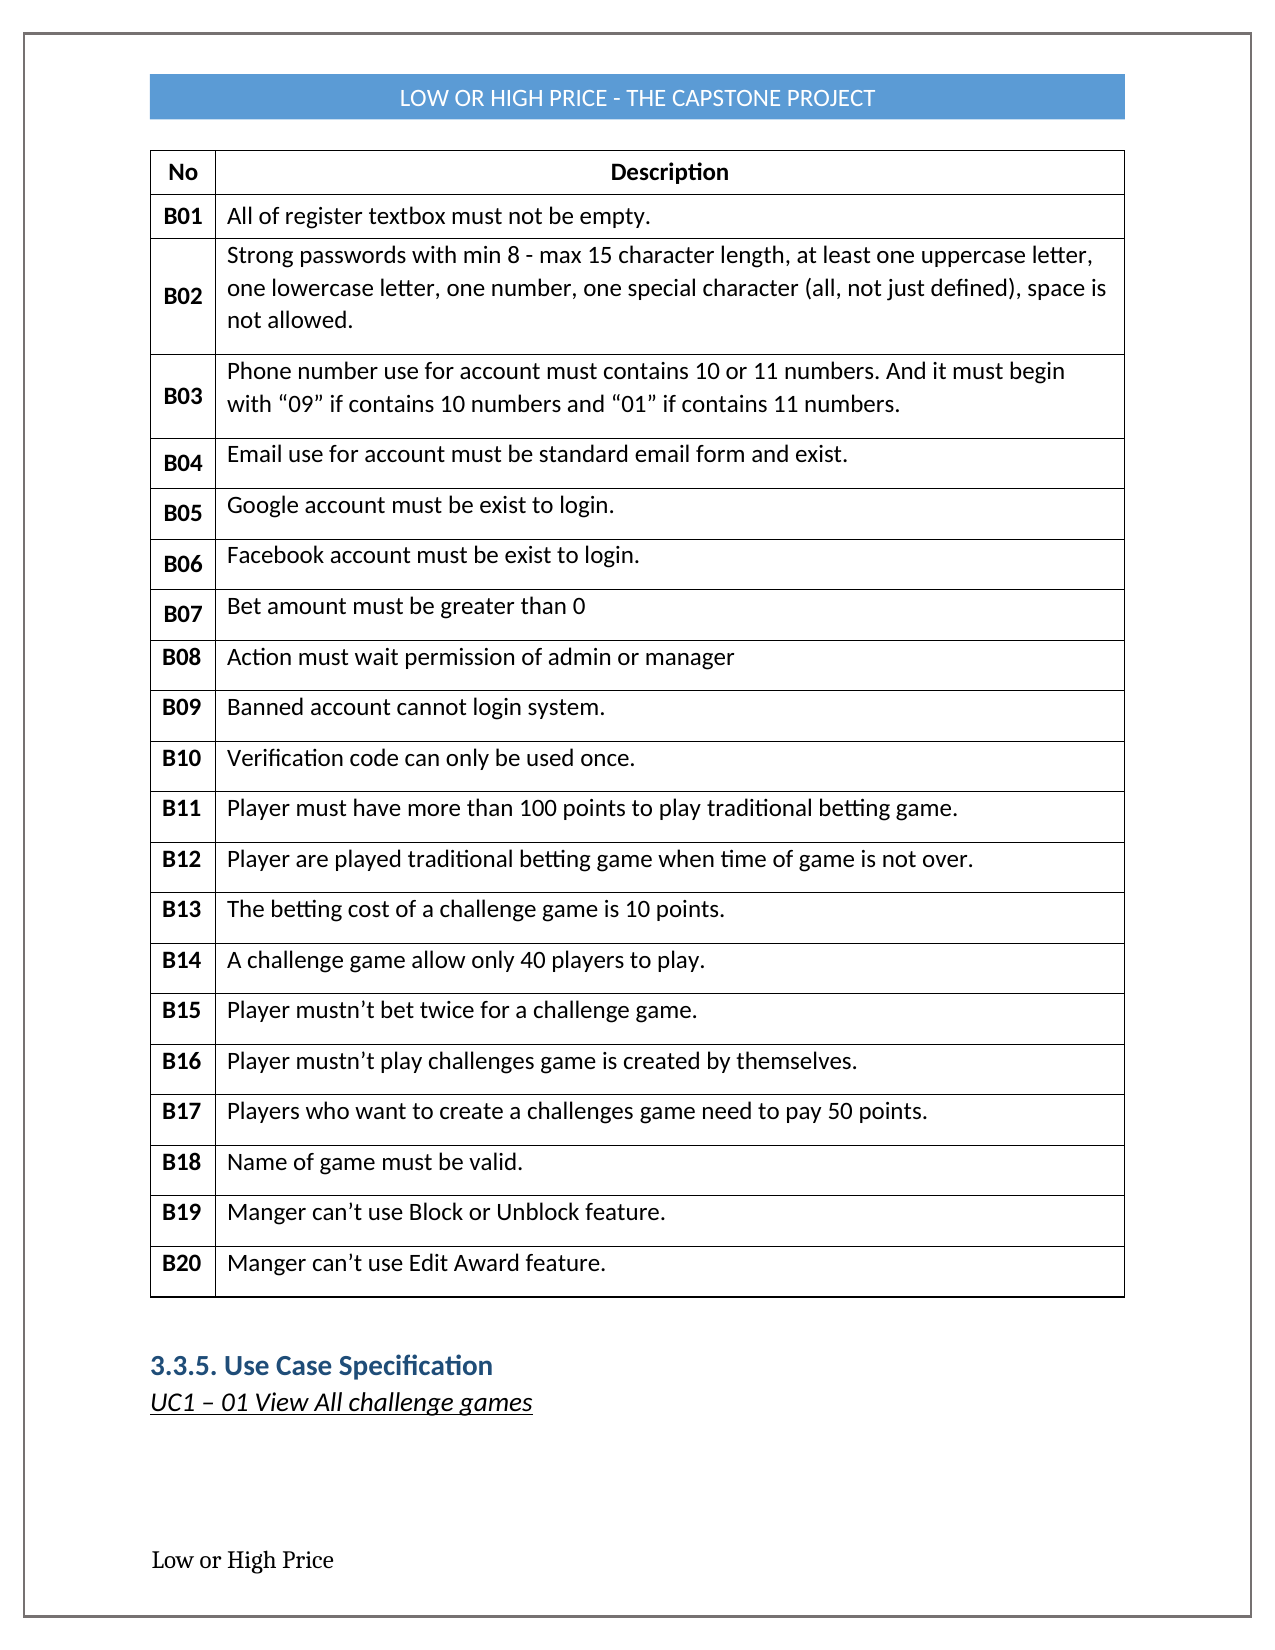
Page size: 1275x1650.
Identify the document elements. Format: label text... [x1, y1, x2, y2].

table_cell Player mustn’t play challenges game is created by themselves. [216, 1045, 1124, 1094]
table_cell Players who want to create a challenges game need to pay 50 points. [216, 1095, 1124, 1145]
table_cell Verification code can only be used once. [216, 742, 1124, 791]
table_cell B09 [151, 691, 215, 741]
table_cell Manger can’t use Edit Award feature. [216, 1247, 1124, 1296]
table_cell B04 [151, 439, 215, 488]
table_cell B16 [151, 1045, 215, 1094]
table_cell Banned account cannot login system. [216, 691, 1124, 741]
table_cell B17 [151, 1095, 215, 1145]
table_cell Player must have more than 100 points to play traditional betting game. [216, 792, 1124, 842]
table_header Description [216, 151, 1124, 194]
table_cell B07 [151, 590, 215, 639]
table_cell B15 [151, 994, 215, 1044]
table_cell Manger can’t use Block or Unblock feature. [216, 1196, 1124, 1246]
table_cell All of register textbox must not be empty. [216, 195, 1124, 238]
table_cell B03 [151, 355, 215, 437]
table_cell B18 [151, 1146, 215, 1195]
table_cell B08 [151, 641, 215, 690]
table_cell The betting cost of a challenge game is 10 points. [216, 893, 1124, 943]
table_cell B06 [151, 540, 215, 589]
table_cell Facebook account must be exist to login. [216, 540, 1124, 589]
table_cell B14 [151, 944, 215, 993]
table_cell Player mustn’t bet twice for a challenge game. [216, 994, 1124, 1044]
text UC1 – 01 View All challenge games [150, 1385, 1125, 1418]
table_cell B19 [151, 1196, 215, 1246]
table_header No [151, 151, 215, 194]
table_cell Google account must be exist to login. [216, 489, 1124, 538]
table_cell B11 [151, 792, 215, 842]
table_cell Strong passwords with min 8 - max 15 character length, at least one uppercase letter, one lowercase letter, one number, one special character (all, not just defined), space is not allowed. [216, 239, 1124, 354]
table_cell B05 [151, 489, 215, 538]
table_cell Email use for account must be standard email form and exist. [216, 439, 1124, 488]
table_cell B01 [151, 195, 215, 238]
table_cell Player are played traditional betting game when time of game is not over. [216, 843, 1124, 892]
subtitle 3.3.5. Use Case Specification [150, 1347, 1125, 1383]
table_cell Action must wait permission of admin or manager [216, 641, 1124, 690]
table_cell B10 [151, 742, 215, 791]
table_cell B13 [151, 893, 215, 943]
table_cell Name of game must be valid. [216, 1146, 1124, 1195]
table_cell B02 [151, 239, 215, 354]
table_cell Bet amount must be greater than 0 [216, 590, 1124, 639]
table_cell A challenge game allow only 40 players to play. [216, 944, 1124, 993]
table_cell B12 [151, 843, 215, 892]
table_cell B20 [151, 1247, 215, 1296]
table_cell Phone number use for account must contains 10 or 11 numbers. And it must begin with “09” if contains 10 numbers and “01” if contains 11 numbers. [216, 355, 1124, 437]
